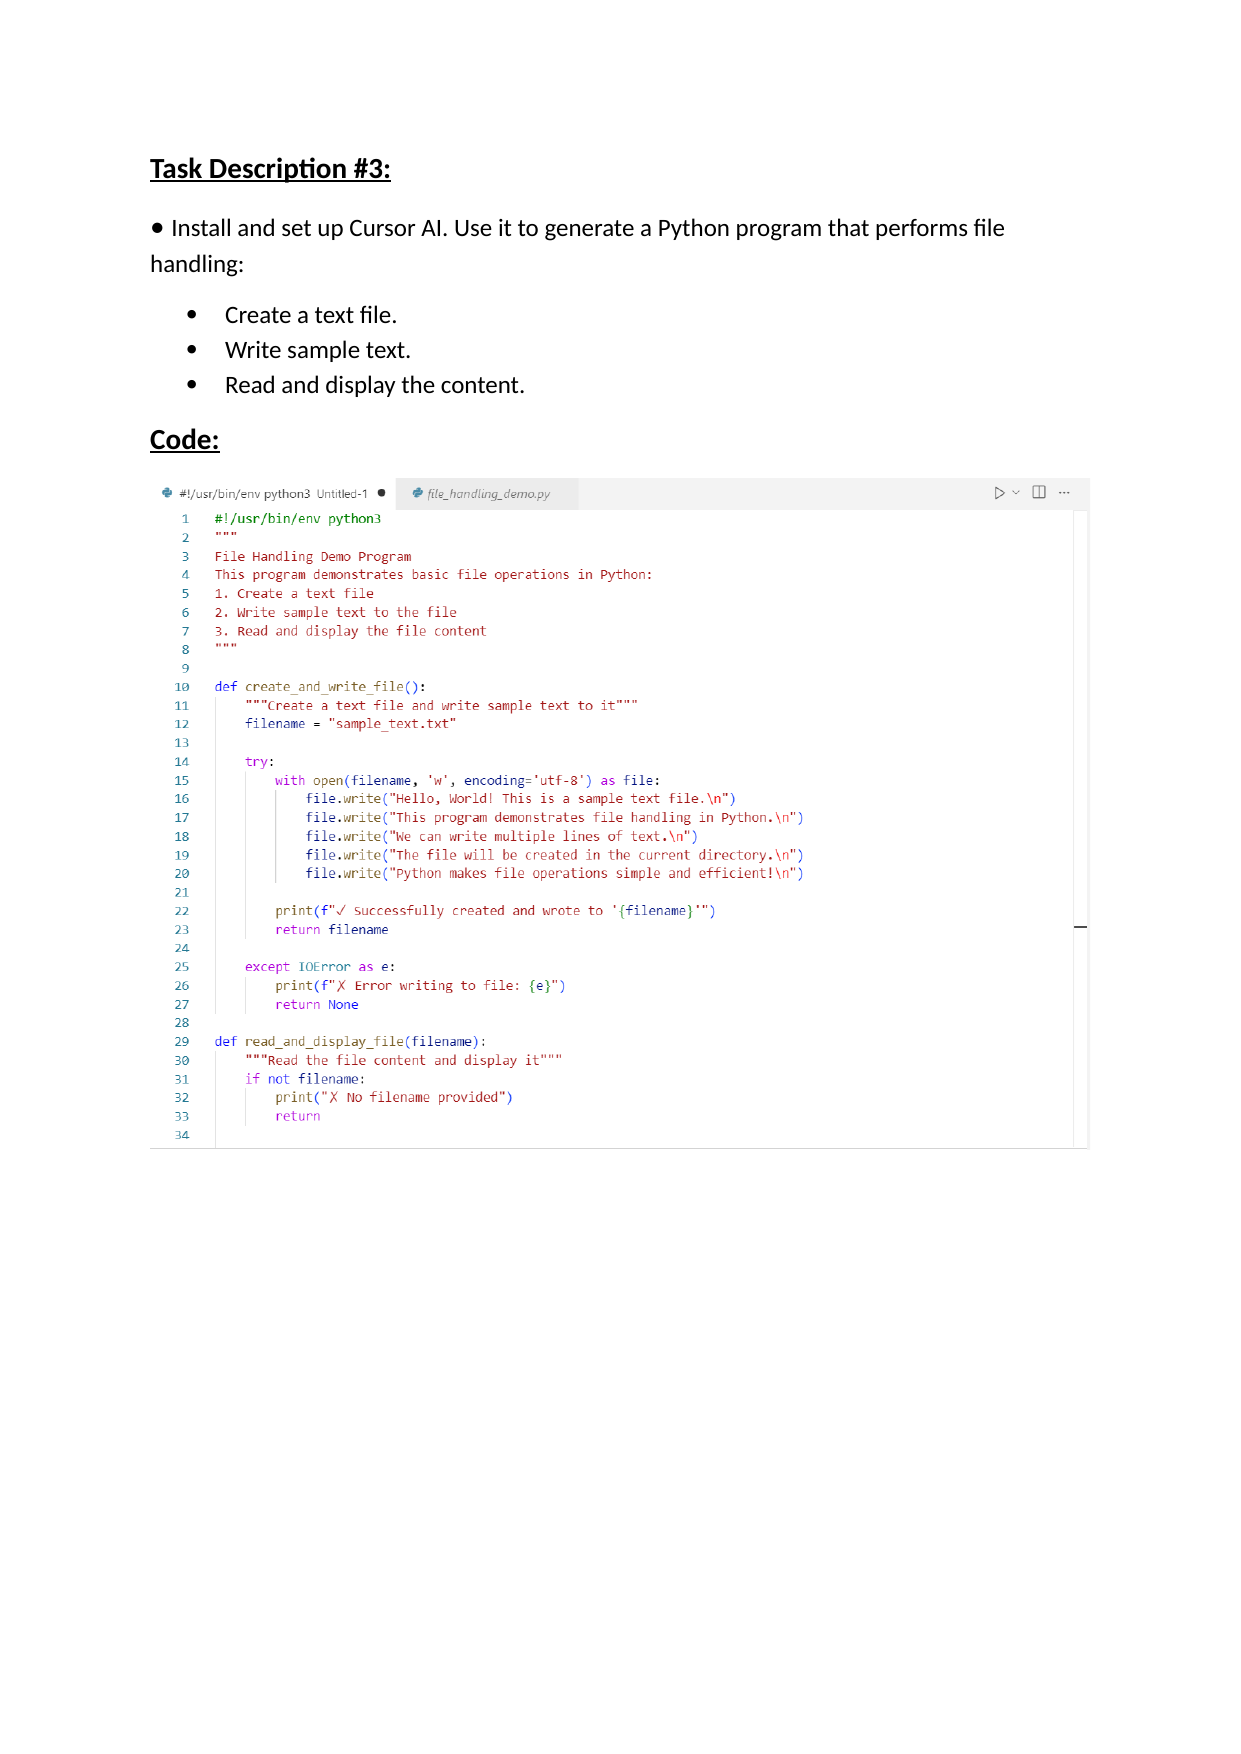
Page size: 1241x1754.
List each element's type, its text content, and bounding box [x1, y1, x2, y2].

list Read and display the content. [187, 369, 1090, 400]
list Write sample text. [187, 334, 1090, 365]
list Create a text file. [187, 299, 1090, 330]
text Code: [150, 421, 1090, 457]
text Task Description #3: [150, 150, 1090, 186]
picture [150, 478, 1091, 1150]
text • Install and set up Cursor AI. Use it to generate a Python program that performs file handling: [150, 208, 1090, 278]
